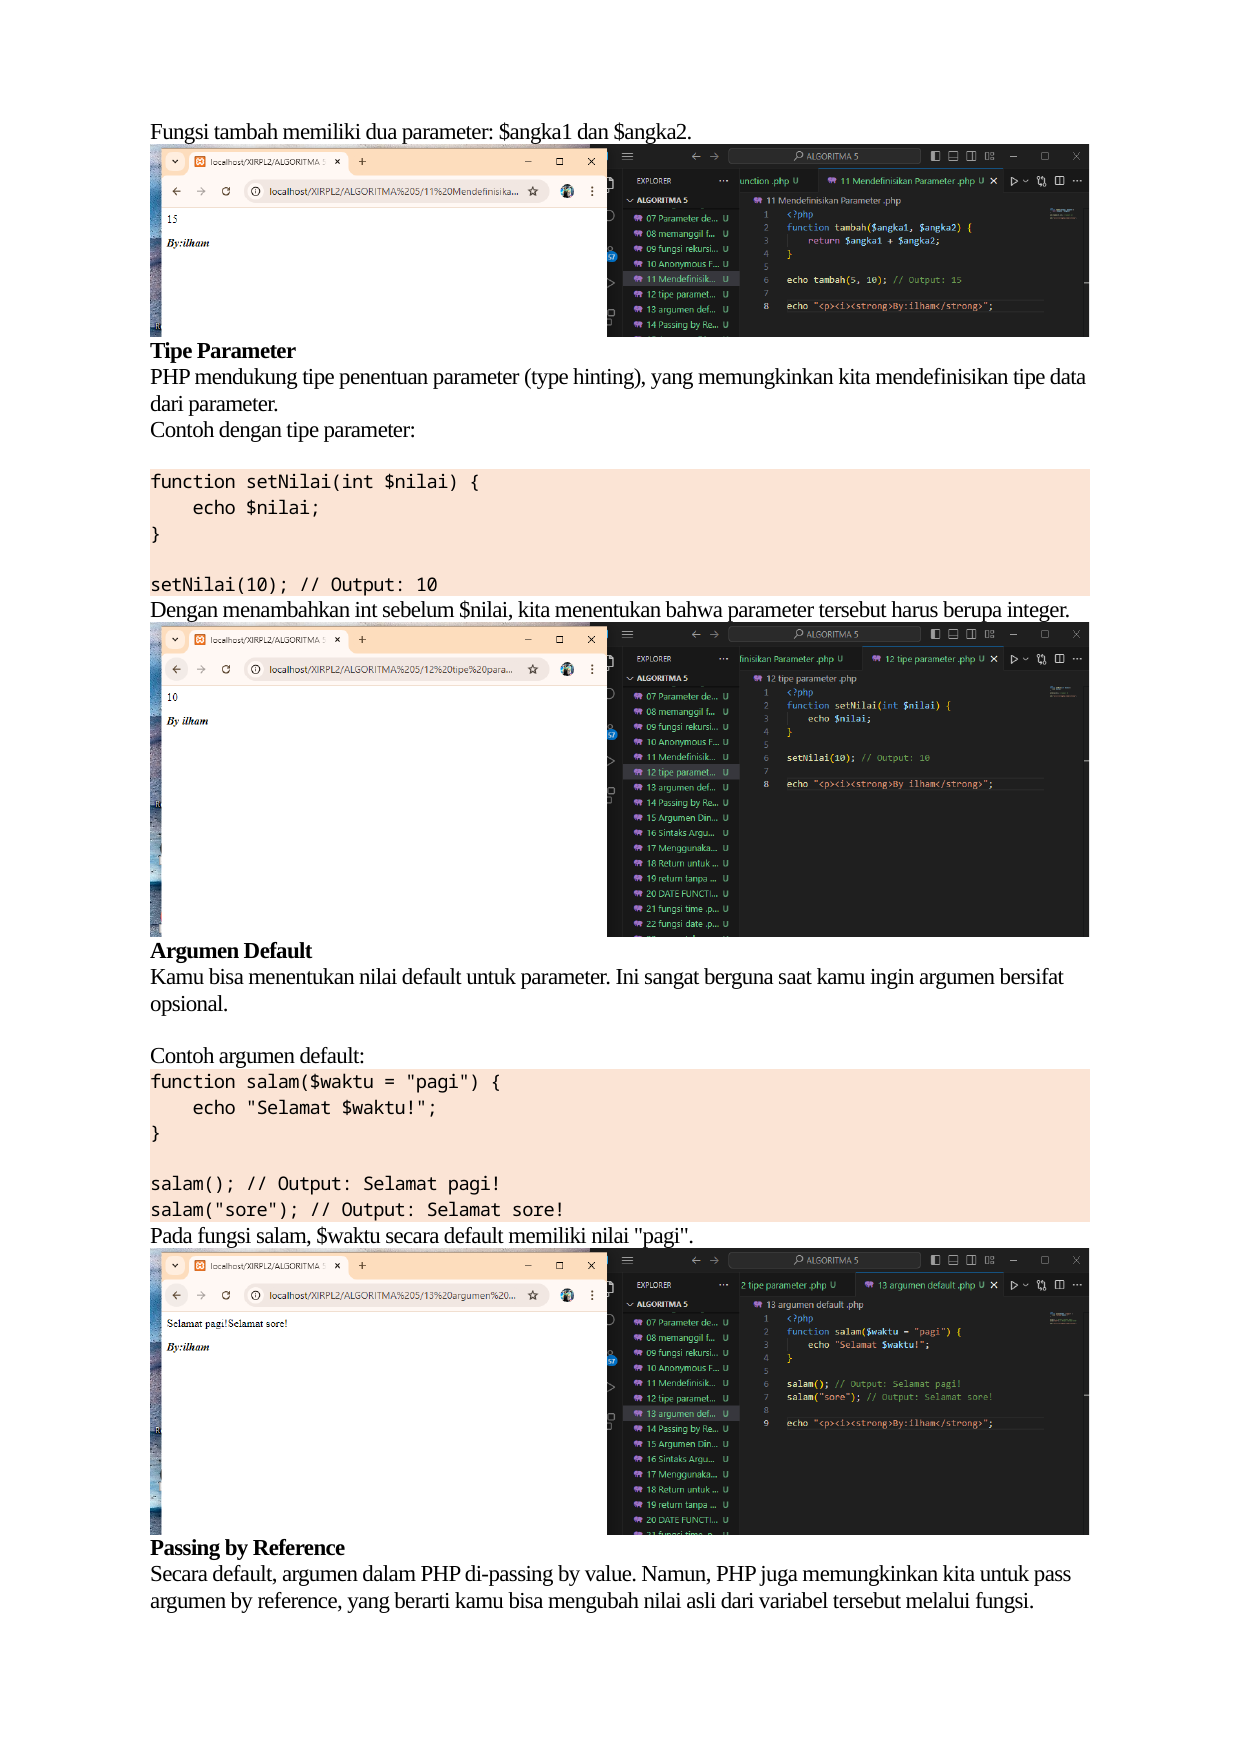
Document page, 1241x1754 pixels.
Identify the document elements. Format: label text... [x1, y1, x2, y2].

text salam(); // Output: Selamat pagi! [150, 1171, 1090, 1196]
text } [150, 520, 1090, 545]
text Secara default, argumen dalam PHP di-passing by value. Namun, PHP juga memungkinkan kita untuk pass argumen by reference, yang berarti kamu bisa mengubah nilai asli dari variabel tersebut melalui fungsi. [150, 1561, 1090, 1613]
text Dengan menambahkan int sebelum $nilai, kita menentukan bahwa parameter tersebut harus berupa integer. [150, 596, 1090, 622]
text PHP mendukung tipe penentuan parameter (type hinting), yang memungkinkan kita mendefinisikan tipe data dari parameter. [150, 363, 1090, 416]
text } [150, 1120, 1090, 1145]
text Contoh dengan tipe parameter: [150, 416, 1090, 442]
text setNilai(10); // Output: 10 [150, 571, 1090, 596]
text echo "Selamat $waktu!"; [150, 1094, 1090, 1120]
text function setNilai(int $nilai) { [150, 469, 1090, 494]
text Tipe Parameter [150, 337, 1090, 363]
text Fungsi tambah memiliki dua parameter: $angka1 dan $angka2. [150, 118, 1090, 144]
picture [150, 622, 1090, 937]
text Contoh argumen default: [150, 1042, 1090, 1069]
picture [150, 144, 1090, 337]
picture [150, 1248, 1090, 1535]
text Argumen Default [150, 937, 1090, 963]
text echo $nilai; [150, 494, 1090, 520]
text function salam($waktu = "pagi") { [150, 1069, 1090, 1094]
text Passing by Reference [150, 1535, 1090, 1561]
text Pada fungsi salam, $waktu secara default memiliki nilai "pagi". [150, 1222, 1090, 1248]
text Kamu bisa menentukan nilai default untuk parameter. Ini sangat berguna saat kamu ingin argumen bersifat opsional. [150, 963, 1090, 1016]
text salam("sore"); // Output: Selamat sore! [150, 1196, 1090, 1222]
